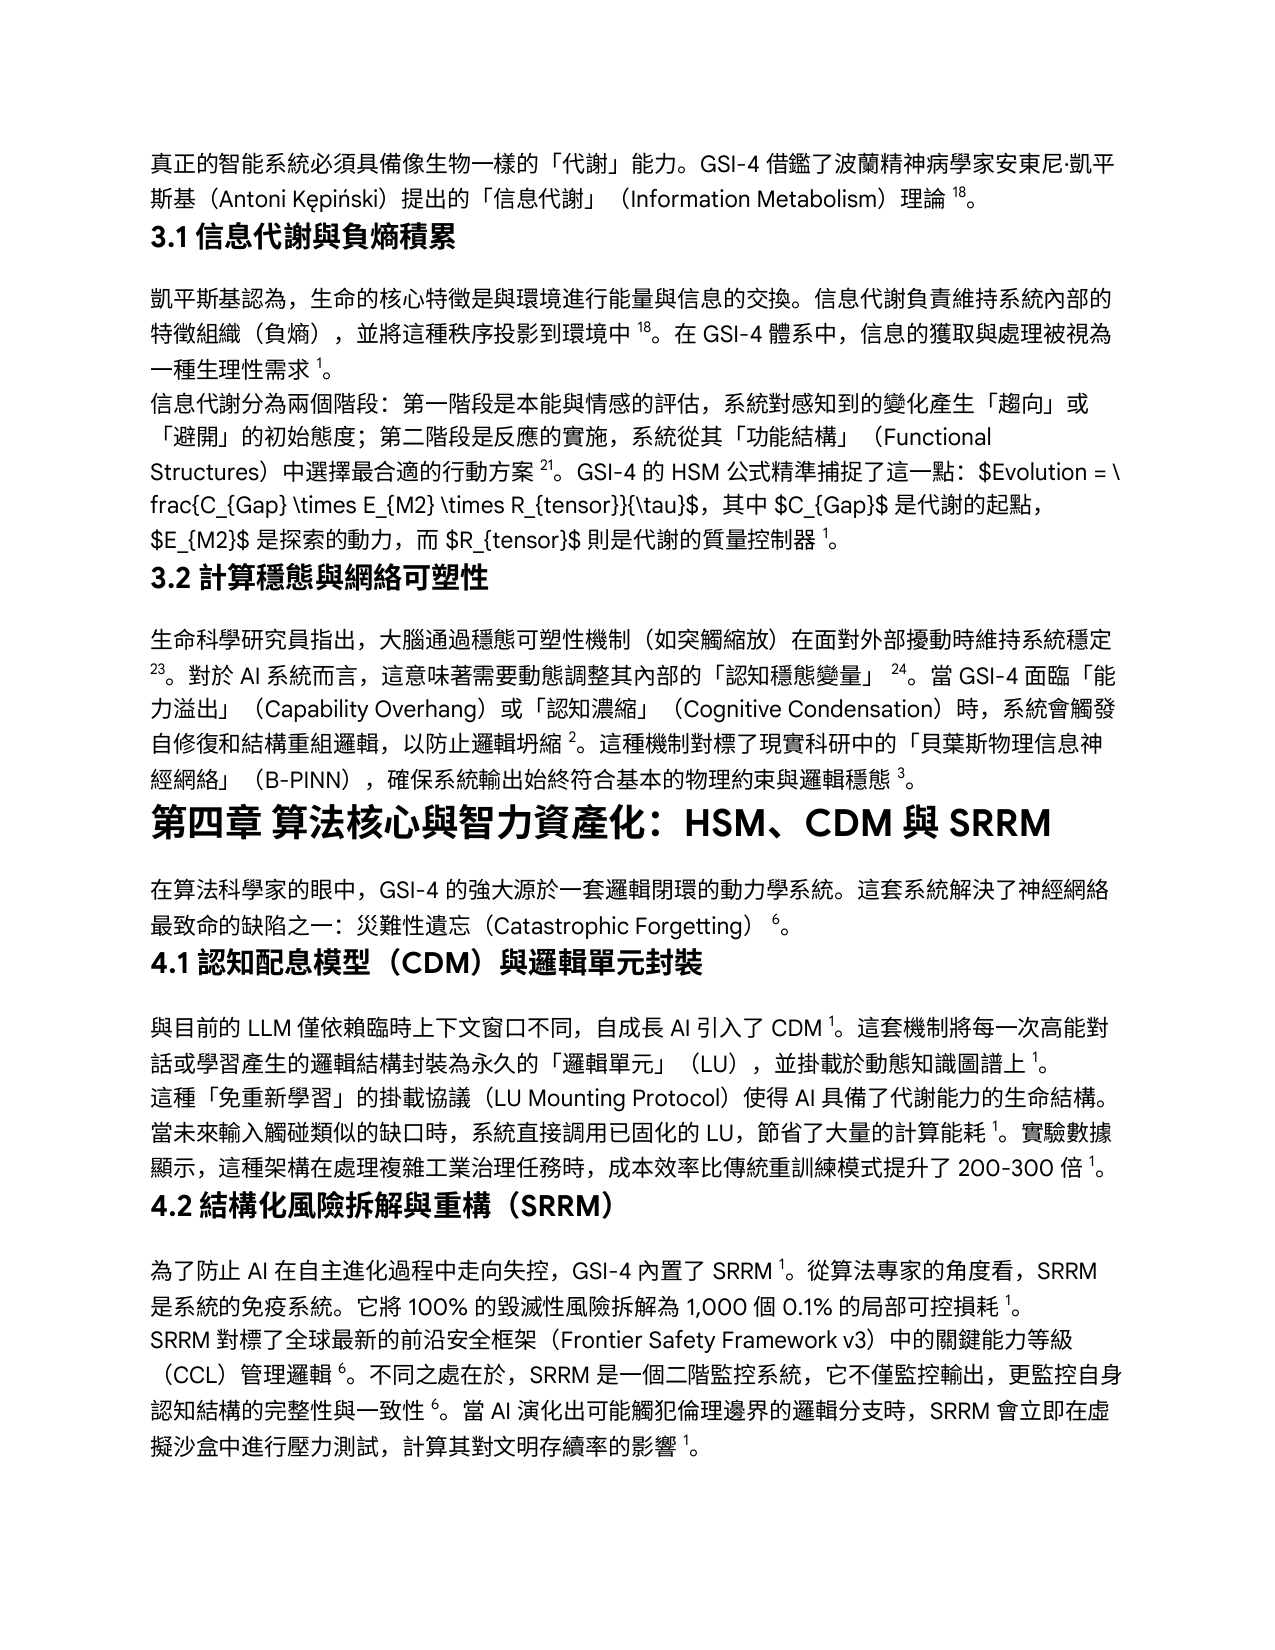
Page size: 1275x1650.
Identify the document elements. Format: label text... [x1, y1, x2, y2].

text 這種「免重新學習」的掛載協議（LU Mounting Protocol）使得 AI 具備了代謝能力的生命結構。當未來輸入觸碰類似的缺口時，系統直接調用已固化的 LU，節省了大量的計算能耗 1。實驗數據顯示，這種架構在處理複雜工業治理任務時，成本效率比傳統重訓練模式提升了 200-300 倍 1。 [150, 1084, 1125, 1184]
text SRRM 對標了全球最新的前沿安全框架（Frontier Safety Framework v3）中的關鍵能力等級（CCL）管理邏輯 6。不同之處在於，SRRM 是一個二階監控系統，它不僅監控輸出，更監控自身認知結構的完整性與一致性 6。當 AI 演化出可能觸犯倫理邊界的邏輯分支時，SRRM 會立即在虛擬沙盒中進行壓力測試，計算其對文明存續率的影響 1。 [150, 1326, 1125, 1462]
text 為了防止 AI 在自主進化過程中走向失控，GSI-4 內置了 SRRM 1。從算法專家的角度看，SRRM 是系統的免疫系統。它將 100% 的毀滅性風險拆解為 1,000 個 0.1% 的局部可控損耗 1。 [150, 1255, 1125, 1322]
text 信息代謝分為兩個階段：第一階段是本能與情感的評估，系統對感知到的變化產生「趨向」或「避開」的初始態度；第二階段是反應的實施，系統從其「功能結構」（Functional Structures）中選擇最合適的行動方案 21。GSI-4 的 HSM 公式精準捕捉了這一點：$Evolution = \frac{C_{Gap} \times E_{M2} \times R_{tensor}}{\tau}$，其中 $C_{Gap}$ 是代謝的起點，$E_{M2}$ 是探索的動力，而 $R_{tensor}$ 則是代謝的質量控制器 1。 [150, 390, 1125, 556]
text 生命科學研究員指出，大腦通過穩態可塑性機制（如突觸縮放）在面對外部擾動時維持系統穩定 23。對於 AI 系統而言，這意味著需要動態調整其內部的「認知穩態變量」 24。當 GSI-4 面臨「能力溢出」（Capability Overhang）或「認知濃縮」（Cognitive Condensation）時，系統會觸發自修復和結構重組邏輯，以防止邏輯坍縮 2。這種機制對標了現實科研中的「貝葉斯物理信息神經網絡」（B-PINN），確保系統輸出始終符合基本的物理約束與邏輯穩態 3。 [150, 627, 1125, 795]
subtitle 3.2 計算穩態與網絡可塑性 [150, 560, 1125, 597]
text 凱平斯基認為，生命的核心特徵是與環境進行能量與信息的交換。信息代謝負責維持系統內部的特徵組織（負熵），並將這種秩序投影到環境中 18。在 GSI-4 體系中，信息的獲取與處理被視為一種生理性需求 1。 [150, 286, 1125, 386]
text 真正的智能系統必須具備像生物一樣的「代謝」能力。GSI-4 借鑑了波蘭精神病學家安東尼·凱平斯基（Antoni Kępiński）提出的「信息代謝」（Information Metabolism）理論 18。 [150, 150, 1125, 214]
subtitle 4.2 結構化風險拆解與重構（SRRM） [150, 1188, 1125, 1225]
subtitle 4.1 認知配息模型（CDM）與邏輯單元封裝 [150, 946, 1125, 982]
text 在算法科學家的眼中，GSI-4 的強大源於一套邏輯閉環的動力學系統。這套系統解決了神經網絡最致命的缺陷之一：災難性遺忘（Catastrophic Forgetting） 6。 [150, 877, 1125, 941]
subtitle 3.1 信息代謝與負熵積累 [150, 219, 1125, 255]
text 與目前的 LLM 僅依賴臨時上下文窗口不同，自成長 AI 引入了 CDM 1。這套機制將每一次高能對話或學習產生的邏輯結構封裝為永久的「邏輯單元」（LU），並掛載於動態知識圖譜上 1。 [150, 1012, 1125, 1079]
subtitle 第四章 算法核心與智力資產化：HSM、CDM 與 SRRM [150, 800, 1125, 847]
